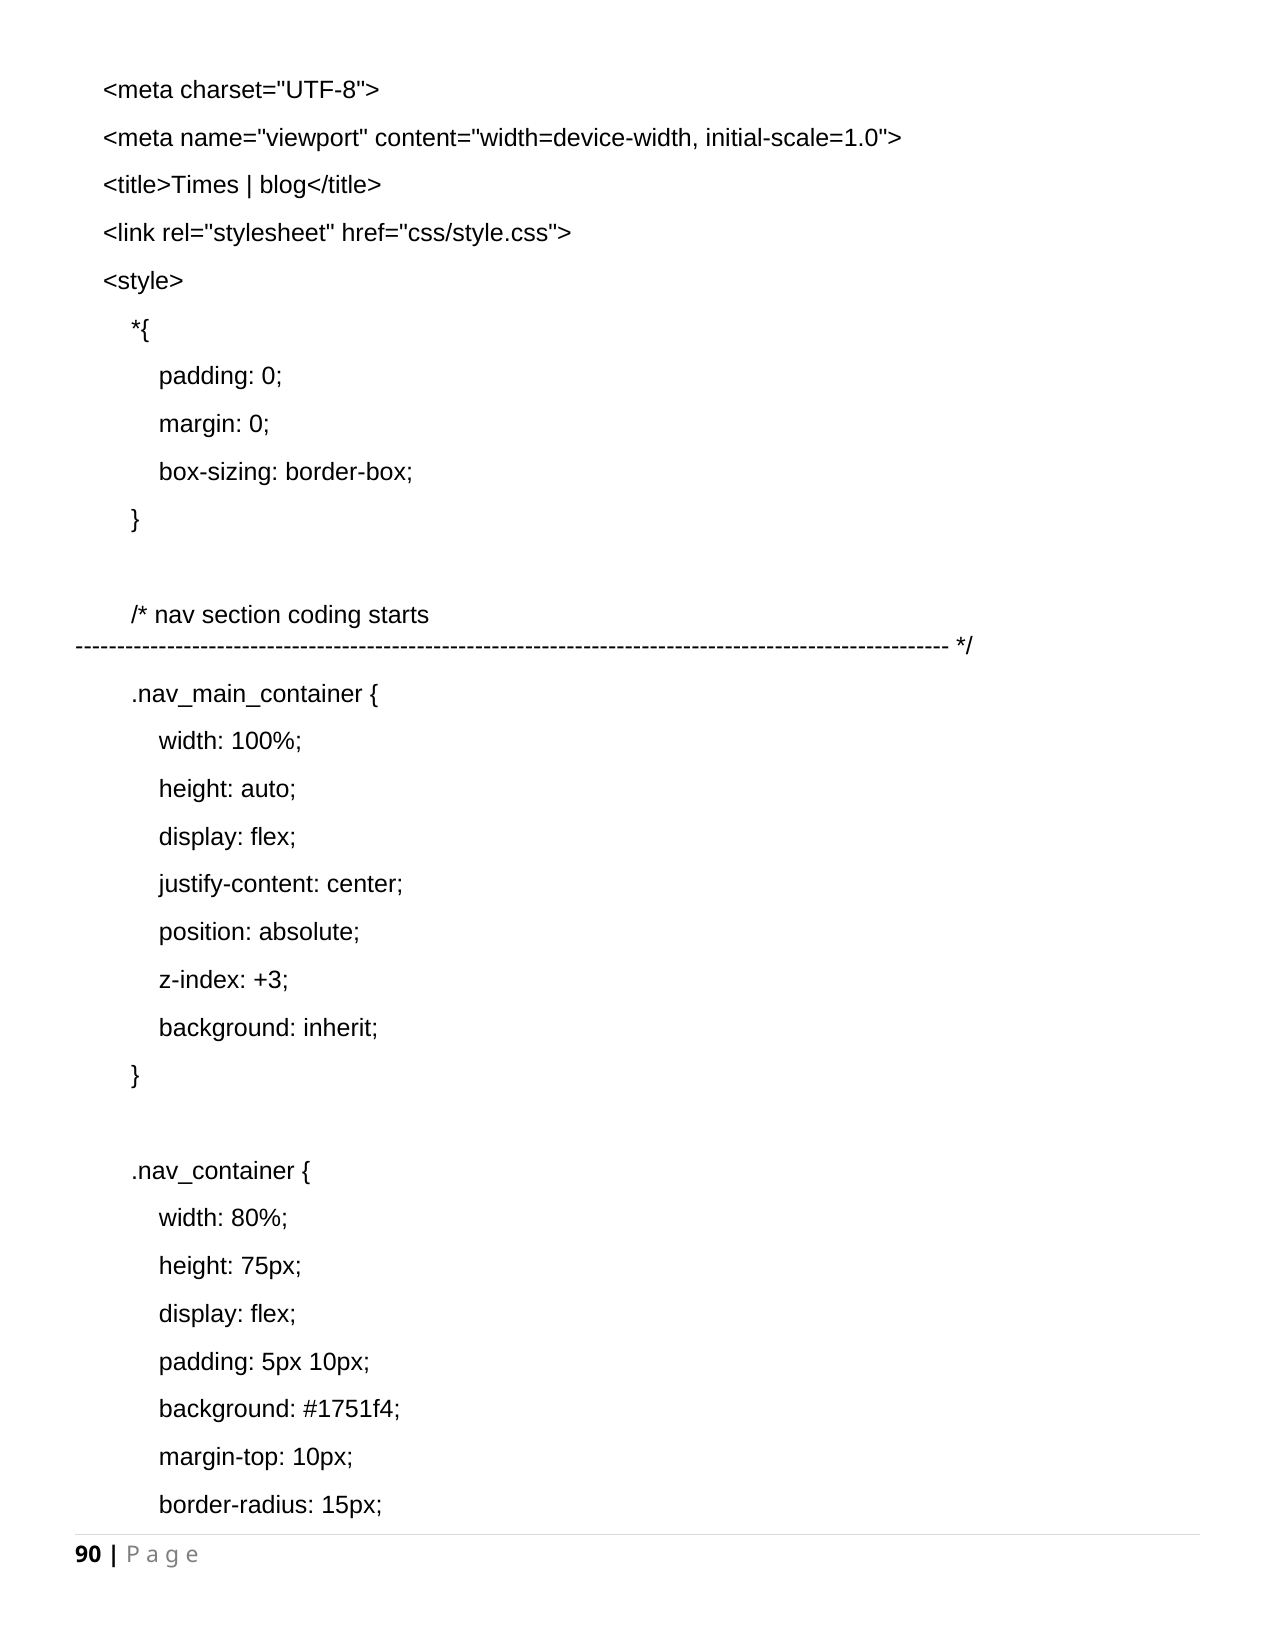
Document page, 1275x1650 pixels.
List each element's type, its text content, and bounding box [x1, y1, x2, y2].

text padding: 5px 10px; [75, 1346, 1200, 1375]
text display: flex; [75, 822, 1200, 850]
text padding: 0; [75, 361, 1200, 390]
text <meta name="viewport" content="width=device-width, initial-scale=1.0"> [75, 123, 1200, 151]
text .nav_main_container { [75, 678, 1200, 707]
text height: auto; [75, 774, 1200, 803]
text background: inherit; [75, 1012, 1200, 1041]
text /* nav section coding starts --------------------------------------------------------------------------------------------------------- */ [75, 600, 1200, 659]
text width: 80%; [75, 1203, 1200, 1232]
text z-index: +3; [75, 965, 1200, 993]
text *{ [75, 313, 1200, 342]
text <title>Times | blog</title> [75, 170, 1200, 199]
text } [75, 504, 1200, 533]
text justify-content: center; [75, 869, 1200, 898]
text <link rel="stylesheet" href="css/style.css"> [75, 218, 1200, 247]
text margin: 0; [75, 409, 1200, 438]
text width: 100%; [75, 726, 1200, 755]
text border-radius: 15px; [75, 1489, 1200, 1518]
text box-sizing: border-box; [75, 457, 1200, 485]
text <meta charset="UTF-8"> [75, 75, 1200, 104]
text margin-top: 10px; [75, 1442, 1200, 1471]
text } [75, 1060, 1200, 1089]
text .nav_container { [75, 1156, 1200, 1184]
text position: absolute; [75, 917, 1200, 946]
text <style> [75, 266, 1200, 294]
text background: #1751f4; [75, 1394, 1200, 1423]
text display: flex; [75, 1299, 1200, 1327]
text height: 75px; [75, 1251, 1200, 1280]
